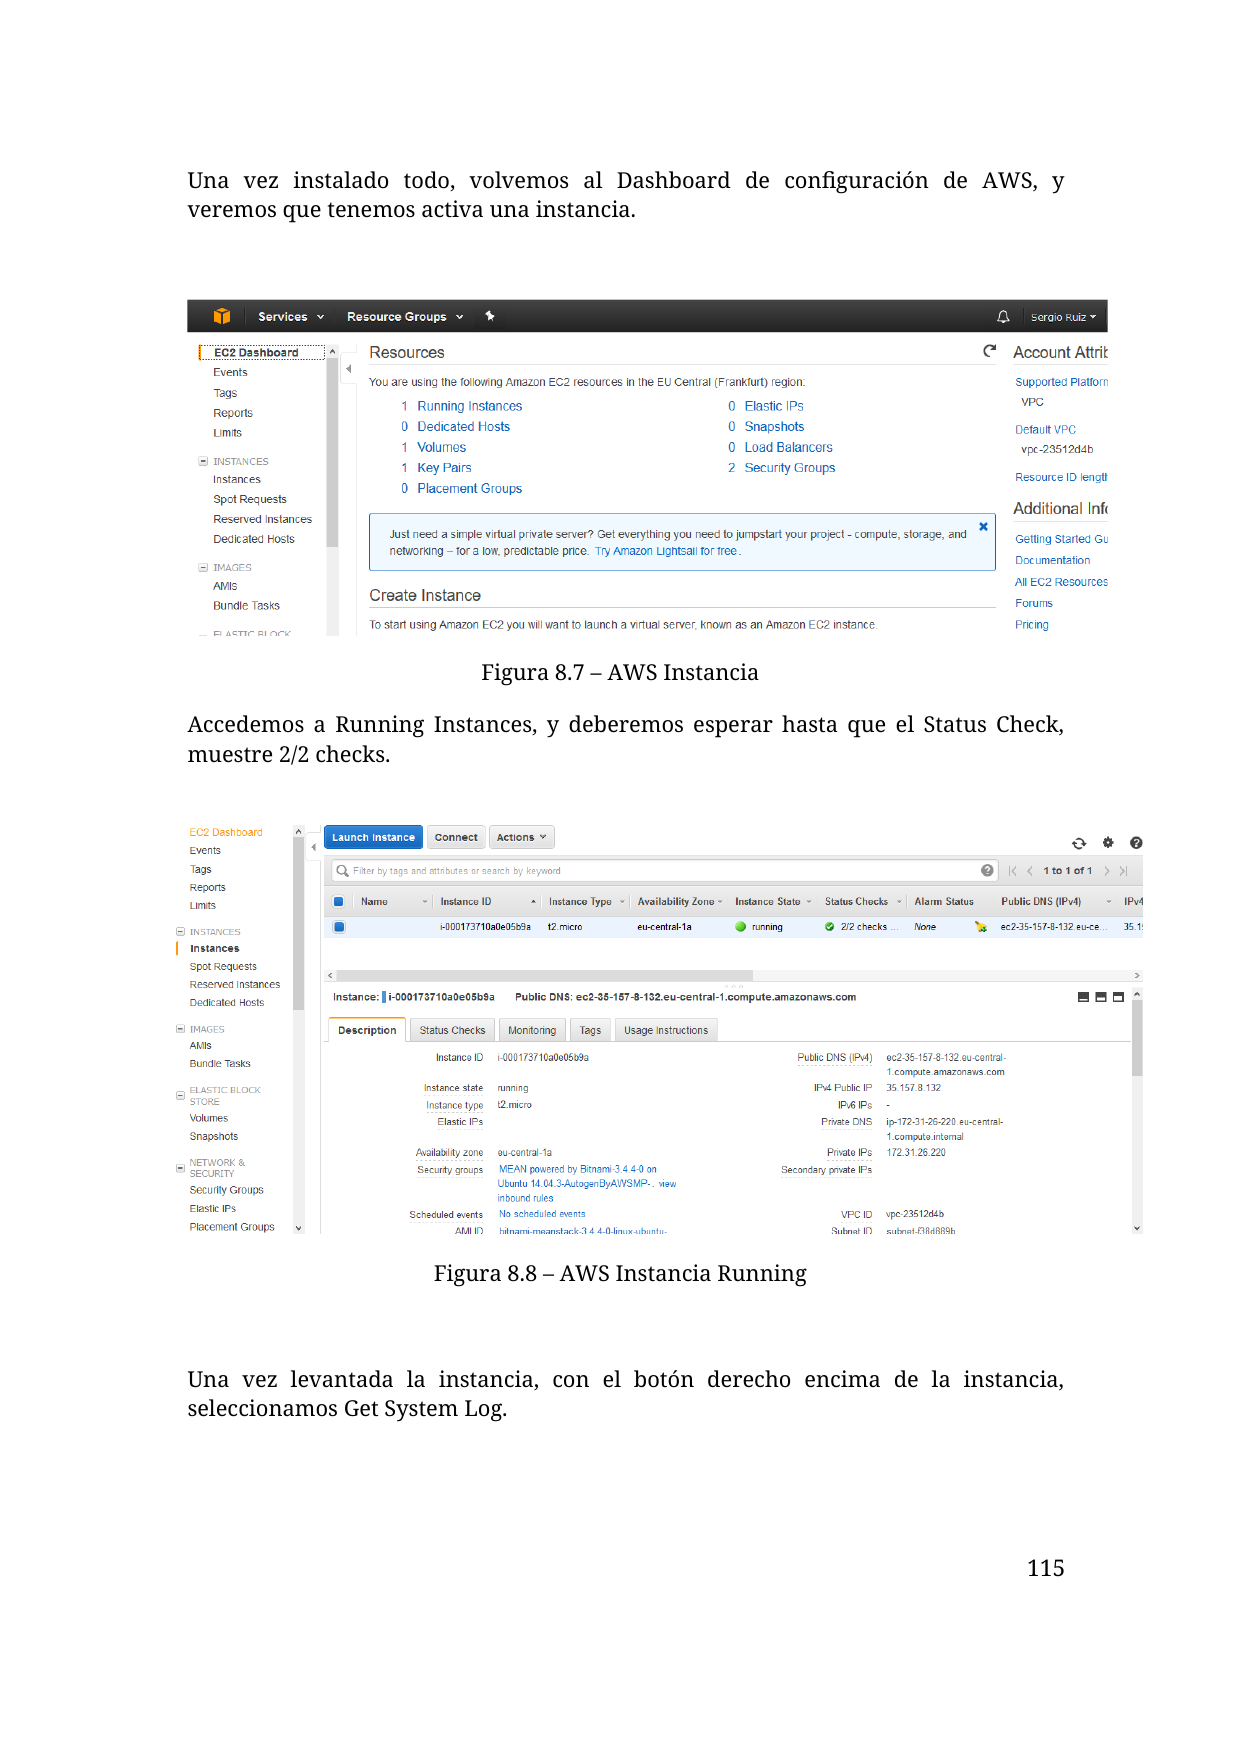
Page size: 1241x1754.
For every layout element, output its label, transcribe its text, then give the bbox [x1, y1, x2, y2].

picture [187, 299, 1108, 636]
text Una vez levantada la instancia, con el botón derecho encima de la instancia, seleccionamos Get System Log. [187, 1363, 1065, 1423]
subtitle Figura 8.8 – AWS Instancia Running [175, 1258, 1065, 1288]
text Accedemos a Running Instances, y deberemos esperar hasta que el Status Check, muestre 2/2 checks. [187, 709, 1065, 769]
text Una vez instalado todo, volvemos al Dashboard de configuración de AWS, y veremos que tenemos activa una instancia. [187, 164, 1065, 224]
picture [175, 821, 1153, 1238]
subtitle Figura 8.7 – AWS Instancia [175, 656, 1065, 686]
